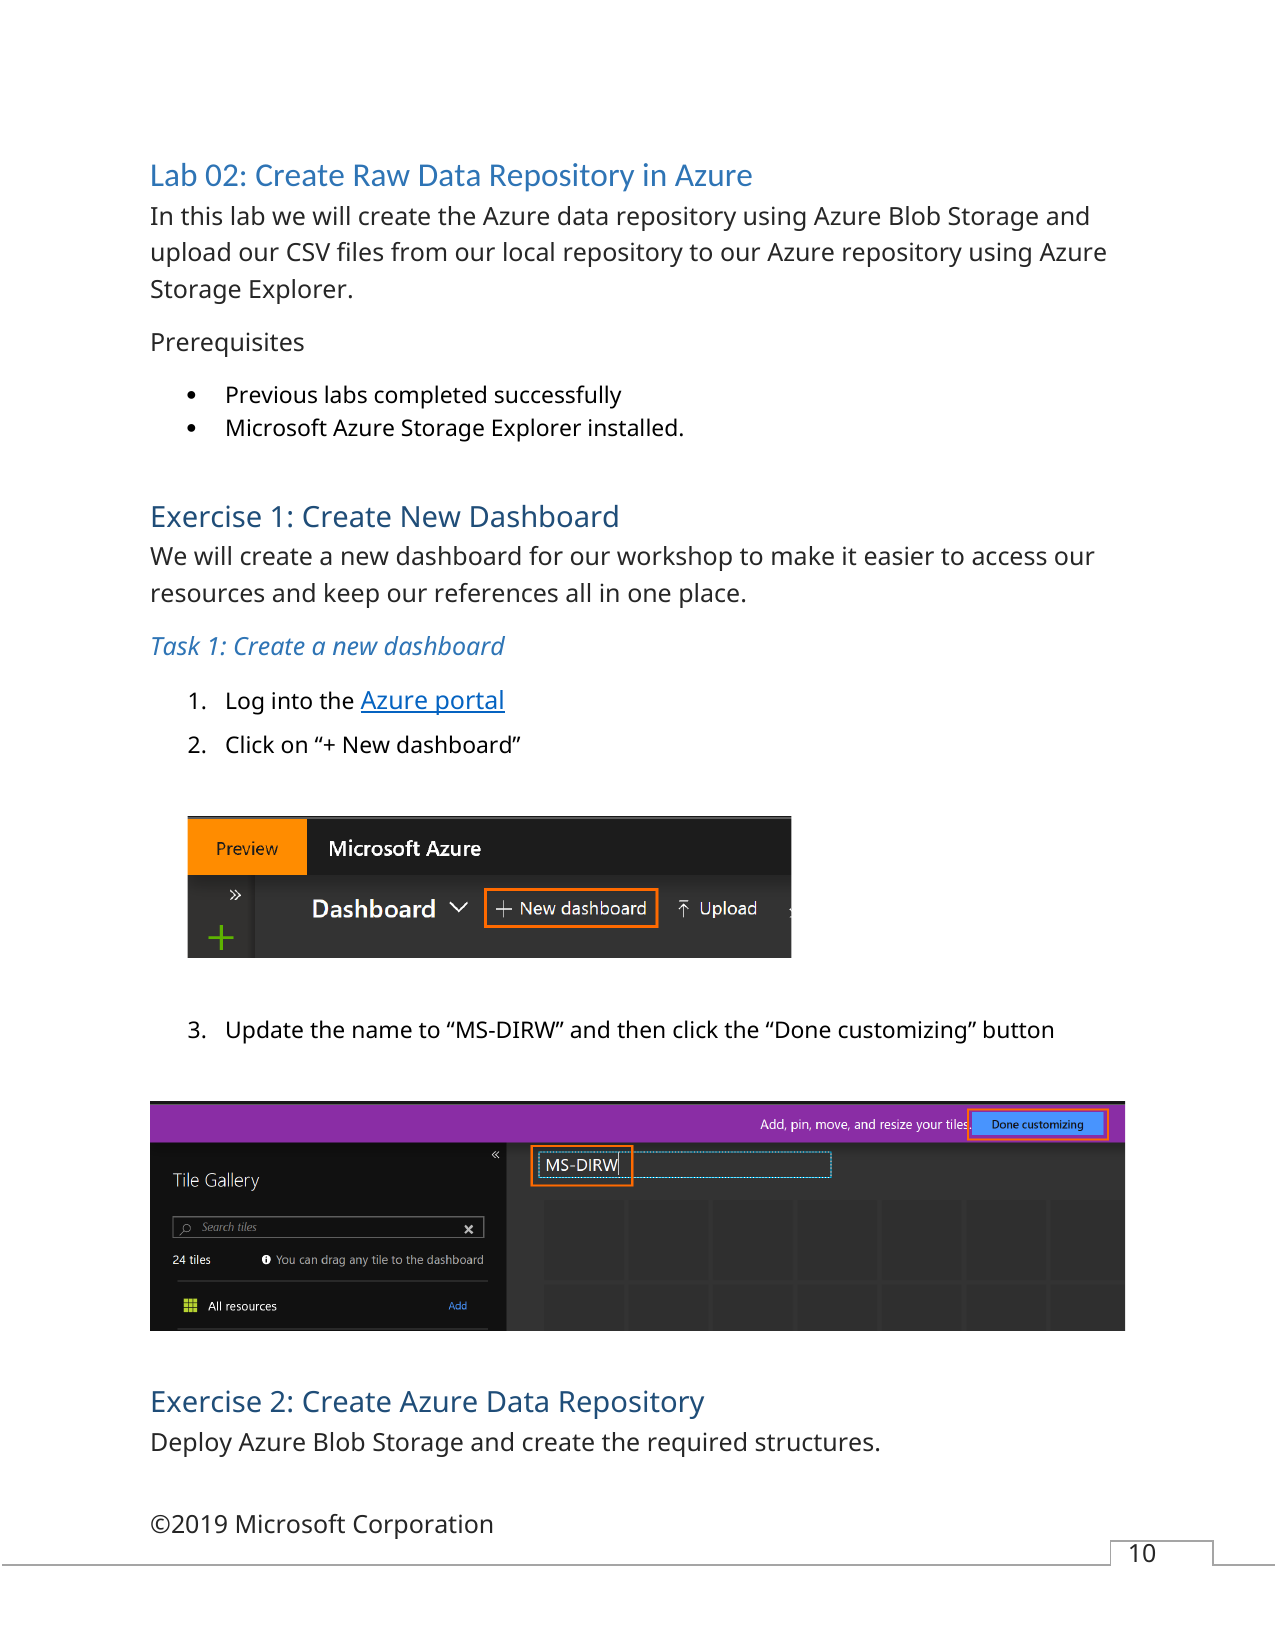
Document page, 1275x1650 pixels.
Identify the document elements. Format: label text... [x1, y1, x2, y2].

text Prerequisites [150, 325, 1125, 359]
list Click on “+ New dashboard” [187, 729, 1125, 760]
picture [187, 816, 792, 958]
text In this lab we will create the Azure data repository using Azure Blob Storage and upload our CSV files from our local repository to our Azure repository using Azure Storage Explorer. [150, 198, 1125, 306]
text Exercise 1: Create New Dashboard [150, 496, 1125, 536]
text Exercise 2: Create Azure Data Repository [150, 1382, 1125, 1421]
picture [150, 1101, 1125, 1331]
list Previous labs completed successfully [187, 378, 1125, 410]
subtitle Lab 02: Create Raw Data Repository in Azure [150, 154, 1125, 195]
list Microsoft Azure Storage Explorer installed. [187, 412, 1125, 443]
text Task 1: Create a new dashboard [150, 629, 1125, 663]
list Update the name to “MS-DIRW” and then click the “Done customizing” button [187, 1014, 1125, 1045]
text Deploy Azure Blob Storage and create the required structures. [150, 1424, 1125, 1459]
list Log into the Azure portal [187, 682, 1125, 716]
text We will create a new dashboard for our workshop to make it easier to access our resources and keep our references all in one place. [150, 539, 1125, 609]
